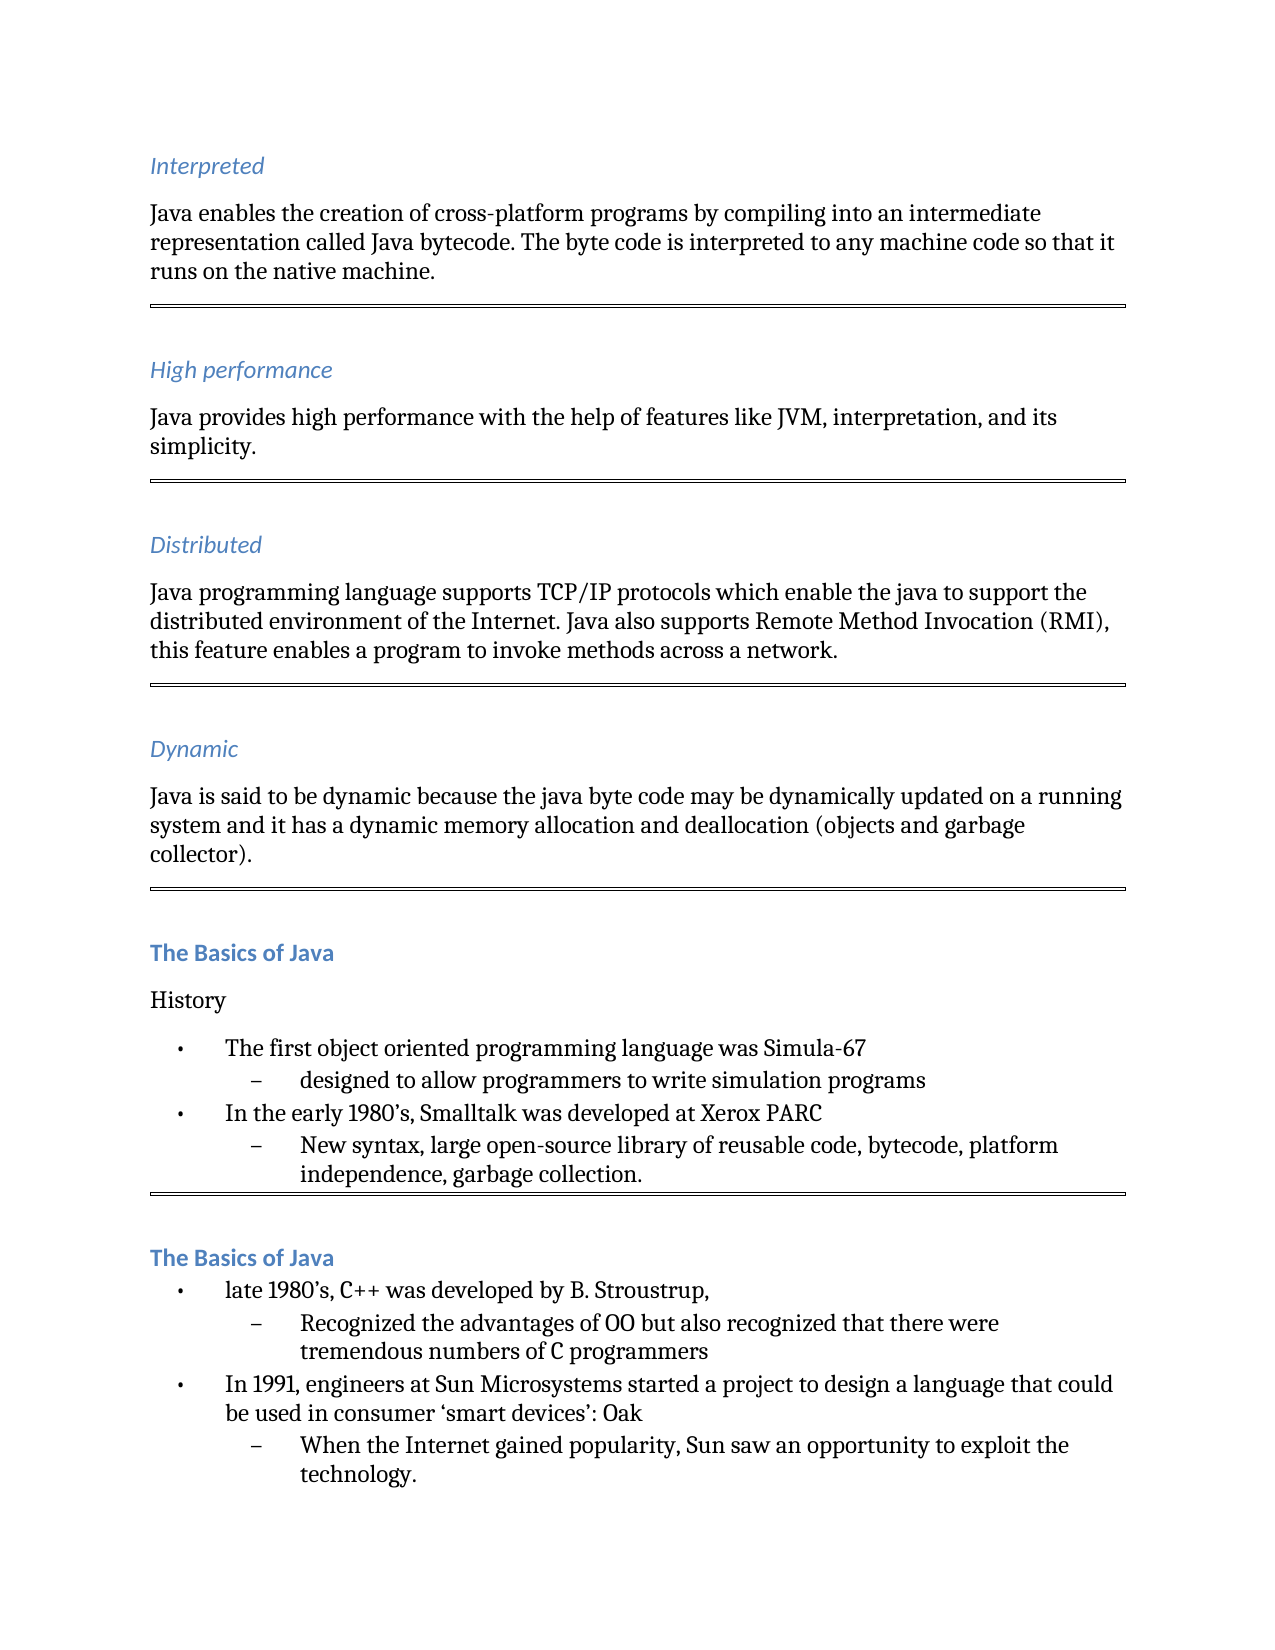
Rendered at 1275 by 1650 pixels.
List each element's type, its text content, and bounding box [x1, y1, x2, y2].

list In the early 1980’s, Smalltalk was developed at Xerox PARC [175, 1098, 1125, 1127]
list late 1980’s, C++ was developed by B. Stroustrup, [175, 1276, 1125, 1305]
subtitle The Basics of Java [150, 1242, 1125, 1272]
list New syntax, large open-source library of reusable code, bytecode, platform independence, garbage collection. [250, 1131, 1125, 1188]
text Java is said to be dynamic because the java byte code may be dynamically updated on a running system and it has a dynamic memory allocation and deallocation (objects and garbage collector). [150, 782, 1125, 868]
text Java programming language supports TCP/IP protocols which enable the java to support the distributed environment of the Internet. Java also supports Remote Method Invocation (RMI), this feature enables a program to invoke methods across a network. [150, 578, 1125, 664]
text Java enables the creation of cross-platform programs by compiling into an intermediate representation called Java bytecode. The byte code is interpreted to any machine code so that it runs on the native machine. [150, 199, 1125, 286]
subtitle The Basics of Java [150, 937, 1125, 967]
list In 1991, engineers at Sun Microsystems started a project to design a language that could be used in consumer ‘smart devices’: Oak [175, 1370, 1125, 1427]
list designed to allow programmers to write simulation programs [250, 1066, 1125, 1095]
subtitle Interpreted [150, 150, 1125, 181]
list The first object oriented programming language was Simula-67 [175, 1033, 1125, 1062]
list When the Internet gained popularity, Sun saw an opportunity to exploit the technology. [250, 1431, 1125, 1488]
subtitle Dynamic [150, 733, 1125, 763]
subtitle Distributed [150, 529, 1125, 559]
text Java provides high performance with the help of features like JVM, interpretation, and its simplicity. [150, 403, 1125, 461]
list Recognized the advantages of OO but also recognized that there were tremendous numbers of C programmers [250, 1308, 1125, 1366]
text History [150, 986, 1125, 1015]
subtitle High performance [150, 354, 1125, 384]
